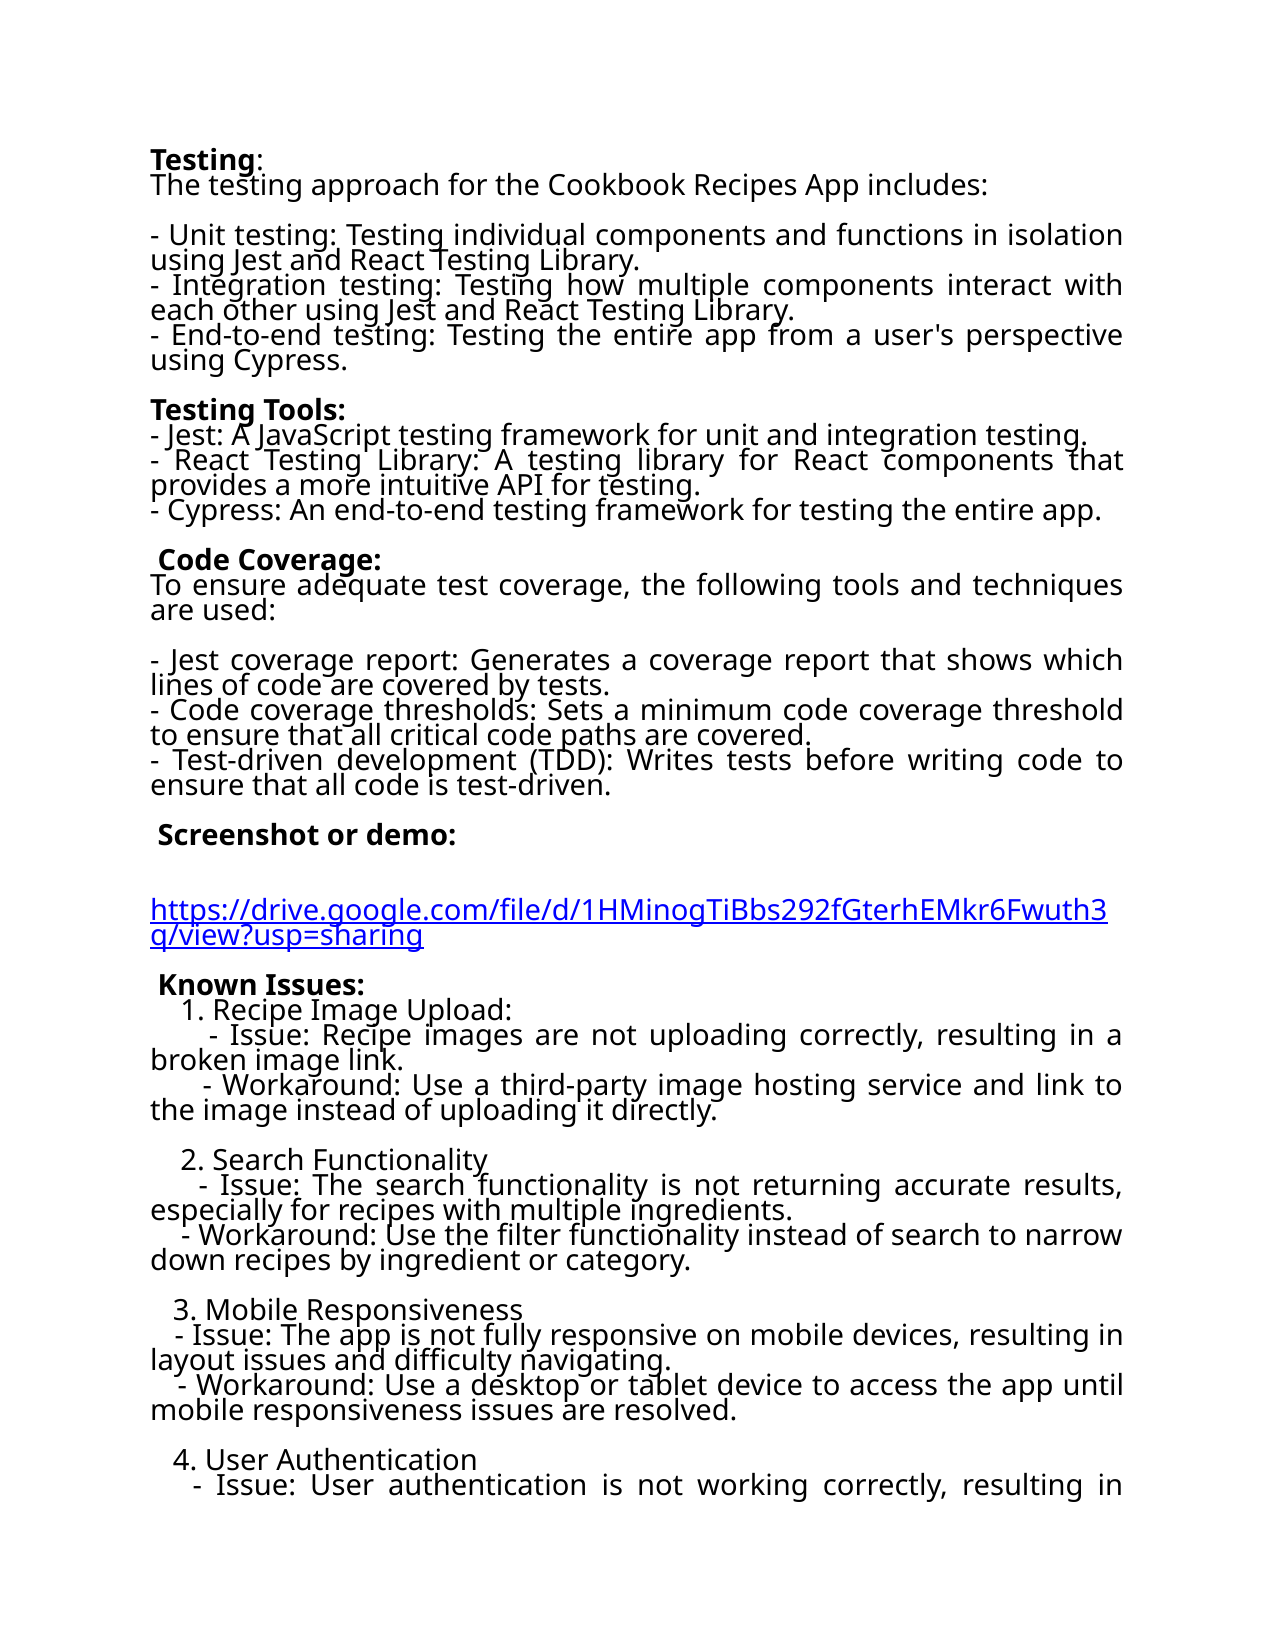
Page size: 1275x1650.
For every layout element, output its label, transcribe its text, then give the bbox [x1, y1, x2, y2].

text 1. Recipe Image Upload: [150, 1000, 1125, 1025]
text Known Issues: [150, 975, 1125, 1000]
text - Workaround: Use a third-party image hosting service and link to the image instead of uploading it directly. [150, 1075, 1125, 1125]
text - End-to-end testing: Testing the entire app from a user's perspective using Cypress. [150, 325, 1125, 375]
text - Integration testing: Testing how multiple components interact with each other using Jest and React Testing Library. [150, 275, 1125, 325]
text - Cypress: An end-to-end testing framework for testing the entire app. [150, 500, 1125, 525]
text Screenshot or demo: [150, 825, 1125, 850]
text - Jest: A JavaScript testing framework for unit and integration testing. [260, 425, 1125, 450]
text 2. Search Functionality [150, 1150, 1125, 1175]
text - Code coverage thresholds: Sets a minimum code coverage threshold to ensure that all critical code paths are covered. [150, 700, 1125, 750]
text Testing: [150, 150, 1125, 175]
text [150, 1475, 1125, 1500]
text - Unit testing: Testing individual components and functions in isolation using Jest and React Testing Library. [150, 225, 1125, 275]
text To ensure adequate test coverage, the following tools and techniques are used: [150, 575, 1125, 625]
text https://drive.google.com/file/d/1HMinogTiBbs292fGterhEMkr6Fwuth3q/view?usp=sharing [150, 875, 1125, 950]
text - Test-driven development (TDD): Writes tests before writing code to ensure that all code is test-driven. [150, 750, 1125, 800]
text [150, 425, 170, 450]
text 3. Mobile Responsiveness [150, 1300, 1125, 1325]
text - Issue: Recipe images are not uploading correctly, resulting in a broken image link. [150, 1025, 1125, 1075]
text - React Testing Library: A testing library for React components that provides a more intuitive API for testing. [150, 450, 1125, 500]
text 4. User Authentication [150, 1450, 1125, 1475]
text - Jest coverage report: Generates a coverage report that shows which lines of code are covered by tests. [150, 650, 1125, 700]
text Testing Tools: [150, 400, 1125, 425]
text - Issue: The app is not fully responsive on mobile devices, resulting in layout issues and difficulty navigating. [150, 1325, 1125, 1375]
text Code Coverage: [150, 550, 1125, 575]
text The testing approach for the Cookbook Recipes App includes: [150, 175, 1125, 200]
text - Issue: The search functionality is not returning accurate results, especially for recipes with multiple ingredients. [150, 1175, 1125, 1225]
text - Workaround: Use a desktop or tablet device to access the app until mobile responsiveness issues are resolved. [150, 1375, 1125, 1425]
text - Workaround: Use the filter functionality instead of search to narrow down recipes by ingredient or category. [150, 1225, 1125, 1275]
